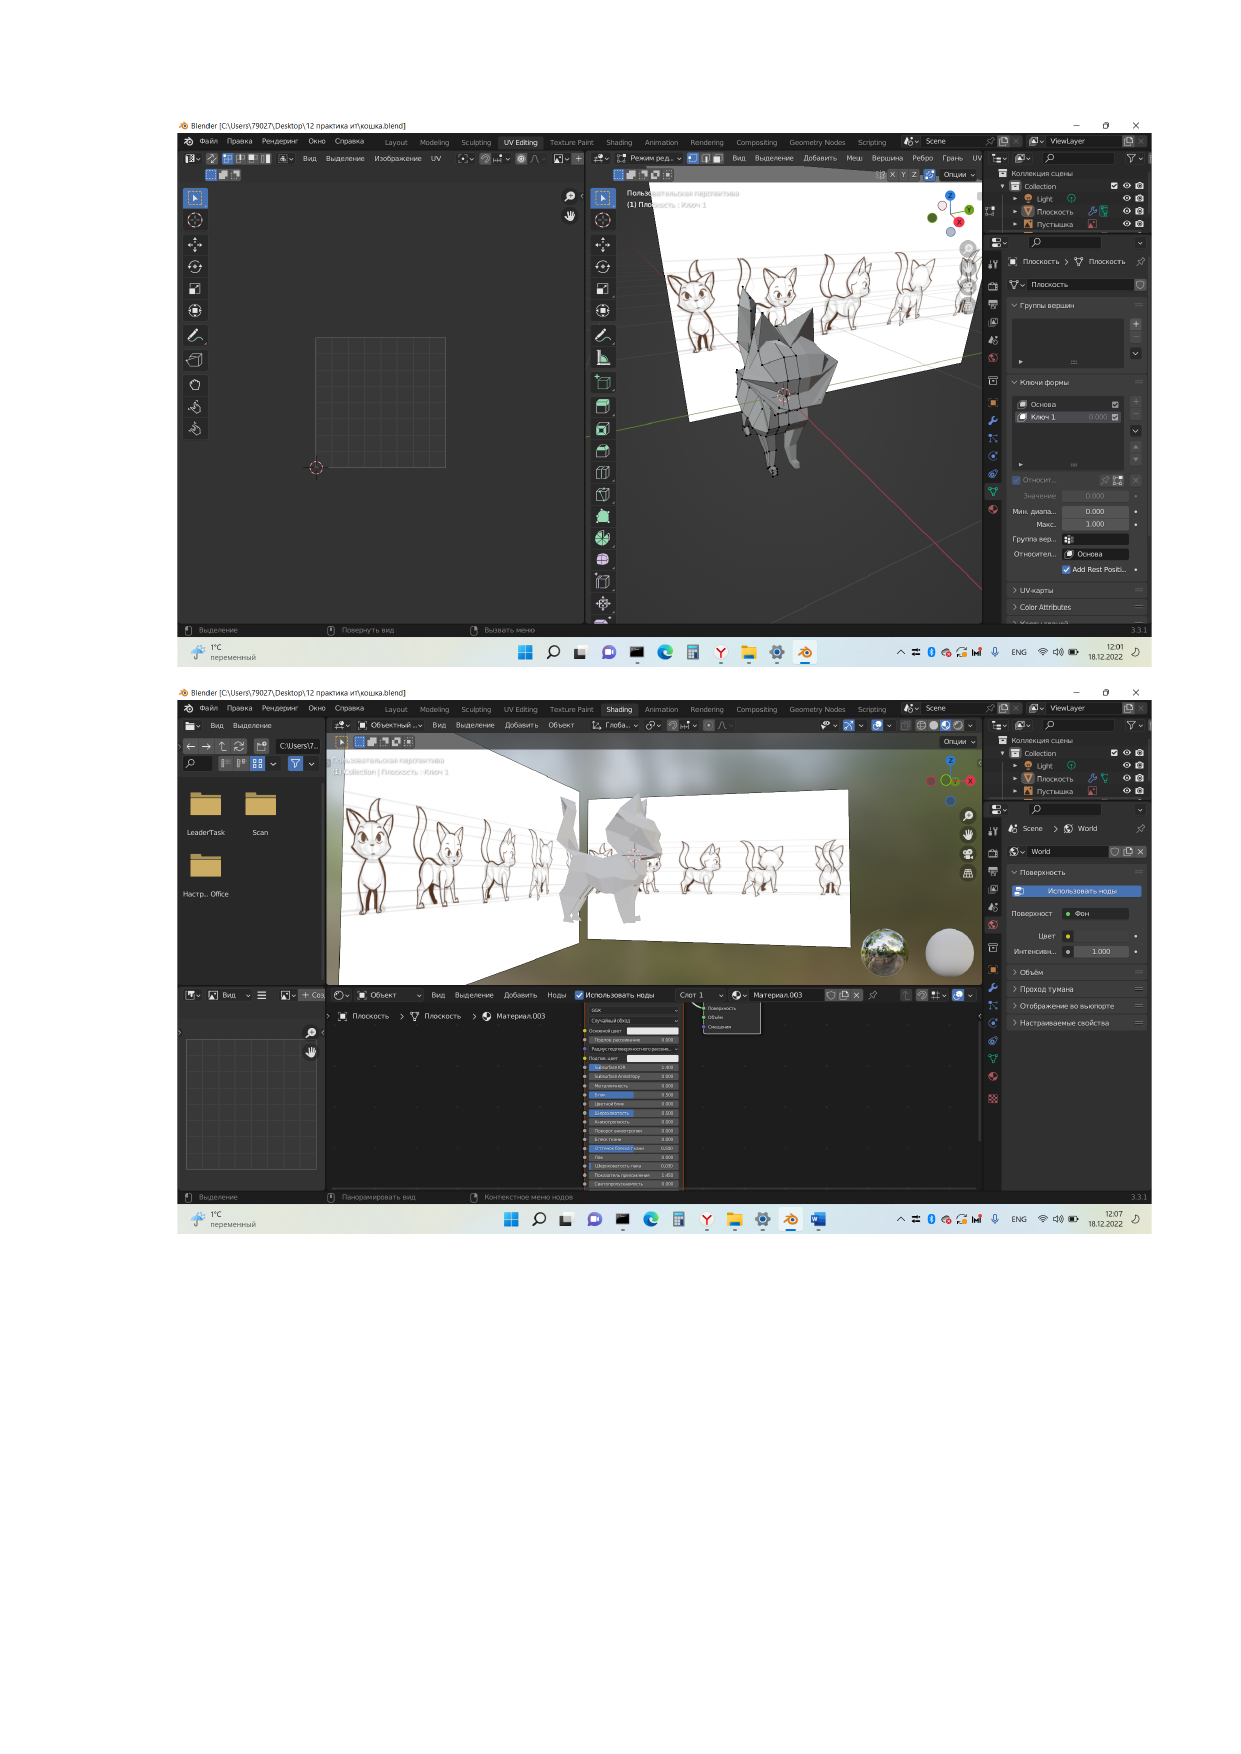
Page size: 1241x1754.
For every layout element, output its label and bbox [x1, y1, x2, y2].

picture [177, 118, 1152, 667]
picture [177, 685, 1152, 1234]
